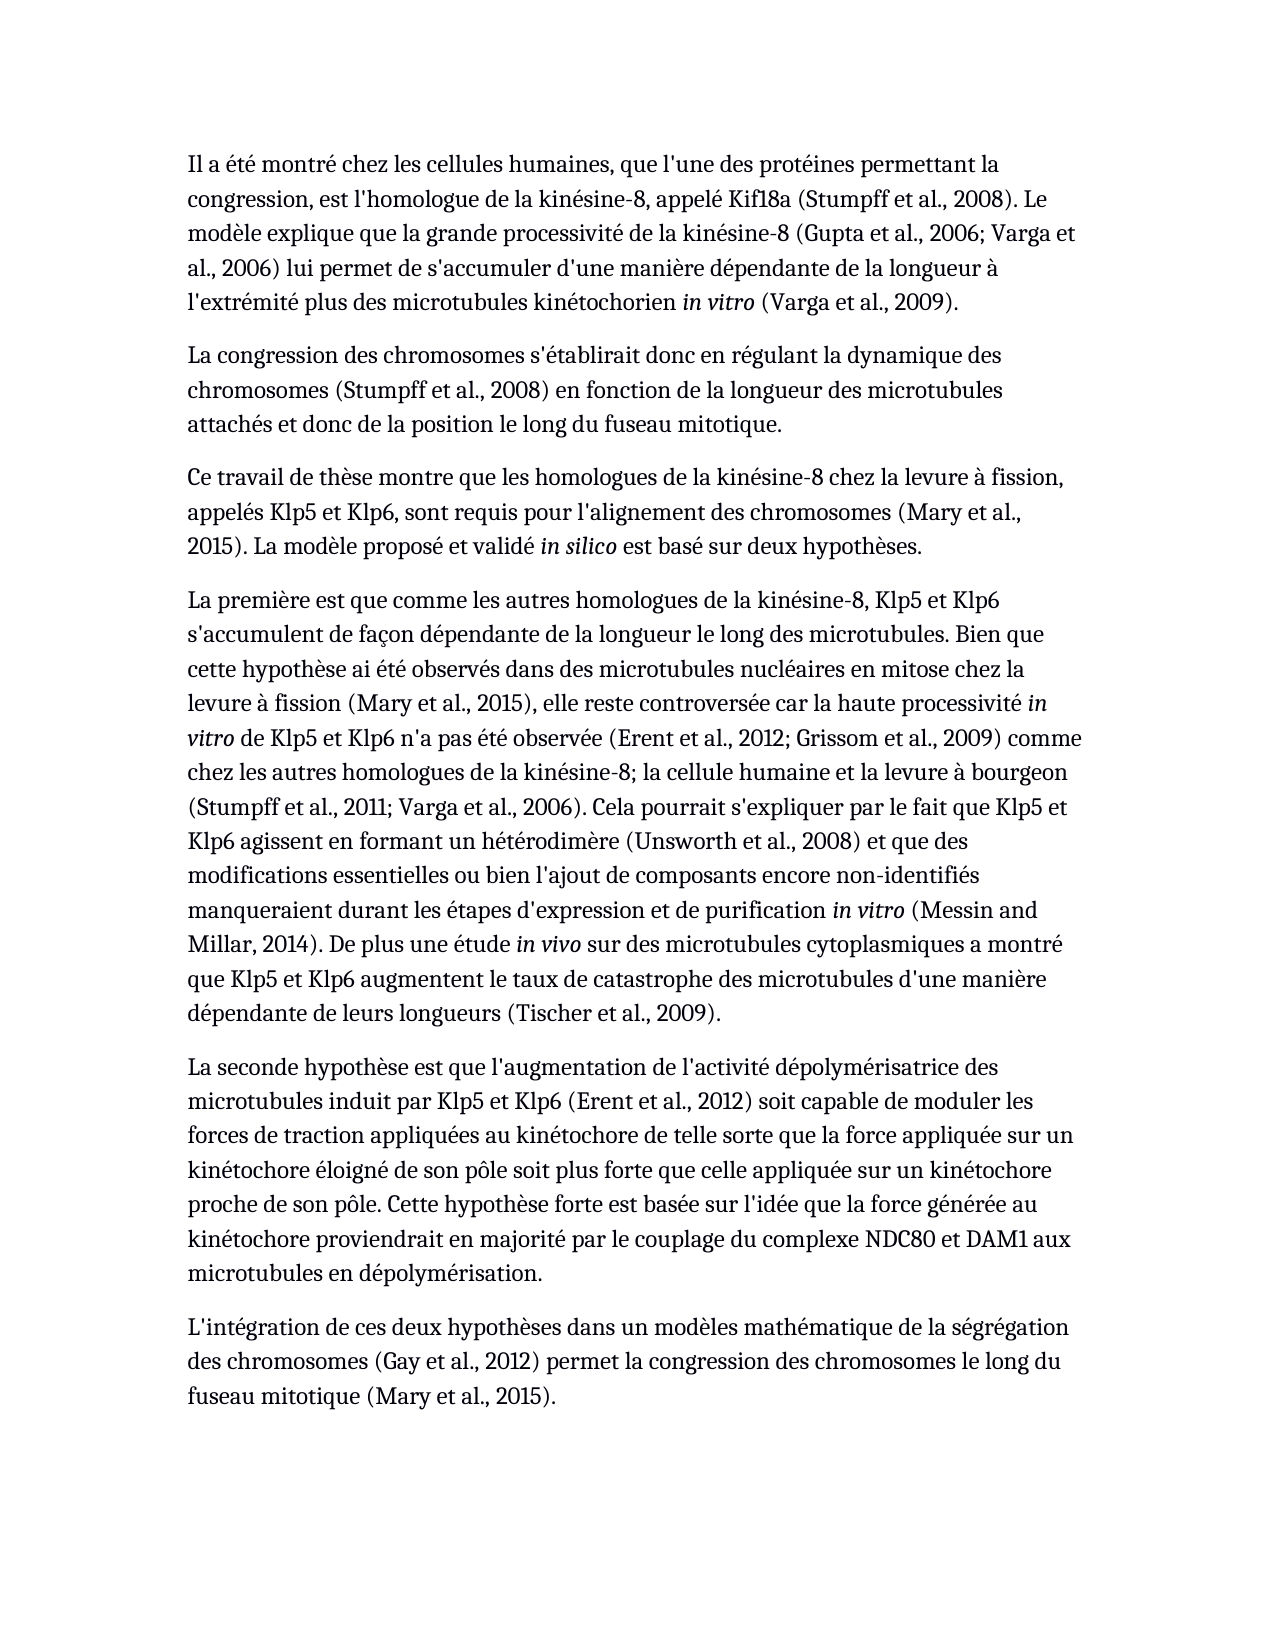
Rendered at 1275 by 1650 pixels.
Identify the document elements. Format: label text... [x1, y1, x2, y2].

text Il a été montré chez les cellules humaines, que l'une des protéines permettant la congression, est l'homologue de la kinésine-8, appelé Kif18a (Stumpff et al., 2008). Le modèle explique que la grande processivité de la kinésine-8 (Gupta et al., 2006; Varga et al., 2006) lui permet de s'accumuler d'une manière dépendante de la longueur à l'extrémité plus des microtubules kinétochorien in vitro (Varga et al., 2009). [187, 150, 1087, 317]
text La première est que comme les autres homologues de la kinésine-8, Klp5 et Klp6 s'accumulent de façon dépendante de la longueur le long des microtubules. Bien que cette hypothèse ai été observés dans des microtubules nucléaires en mitose chez la levure à fission (Mary et al., 2015), elle reste controversée car la haute processivité in vitro de Klp5 et Klp6 n'a pas été observée (Erent et al., 2012; Grissom et al., 2009) comme chez les autres homologues de la kinésine-8; la cellule humaine et la levure à bourgeon (Stumpff et al., 2011; Varga et al., 2006). Cela pourrait s'expliquer par le fait que Klp5 et Klp6 agissent en formant un hétérodimère (Unsworth et al., 2008) et que des modifications essentielles ou bien l'ajout de composants encore non-identifiés manqueraient durant les étapes d'expression et de purification in vitro (Messin and Millar, 2014). De plus une étude in vivo sur des microtubules cytoplasmiques a montré que Klp5 et Klp6 augmentent le taux de catastrophe des microtubules d'une manière dépendante de leurs longueurs (Tischer et al., 2009). [187, 586, 1087, 1028]
text Ce travail de thèse montre que les homologues de la kinésine-8 chez la levure à fission, appelés Klp5 et Klp6, sont requis pour l'alignement des chromosomes (Mary et al., 2015). La modèle proposé et validé in silico est basé sur deux hypothèses. [187, 463, 1087, 561]
text La congression des chromosomes s'établirait donc en régulant la dynamique des chromosomes (Stumpff et al., 2008) en fonction de la longueur des microtubules attachés et donc de la position le long du fuseau mitotique. [187, 341, 1087, 439]
text L'intégration de ces deux hypothèses dans un modèles mathématique de la ségrégation des chromosomes (Gay et al., 2012) permet la congression des chromosomes le long du fuseau mitotique (Mary et al., 2015). [187, 1313, 1087, 1410]
text La seconde hypothèse est que l'augmentation de l'activité dépolymérisatrice des microtubules induit par Klp5 et Klp6 (Erent et al., 2012) soit capable de moduler les forces de traction appliquées au kinétochore de telle sorte que la force appliquée sur un kinétochore éloigné de son pôle soit plus forte que celle appliquée sur un kinétochore proche de son pôle. Cette hypothèse forte est basée sur l'idée que la force générée au kinétochore proviendrait en majorité par le couplage du complexe NDC80 et DAM1 aux microtubules en dépolymérisation. [187, 1052, 1087, 1288]
